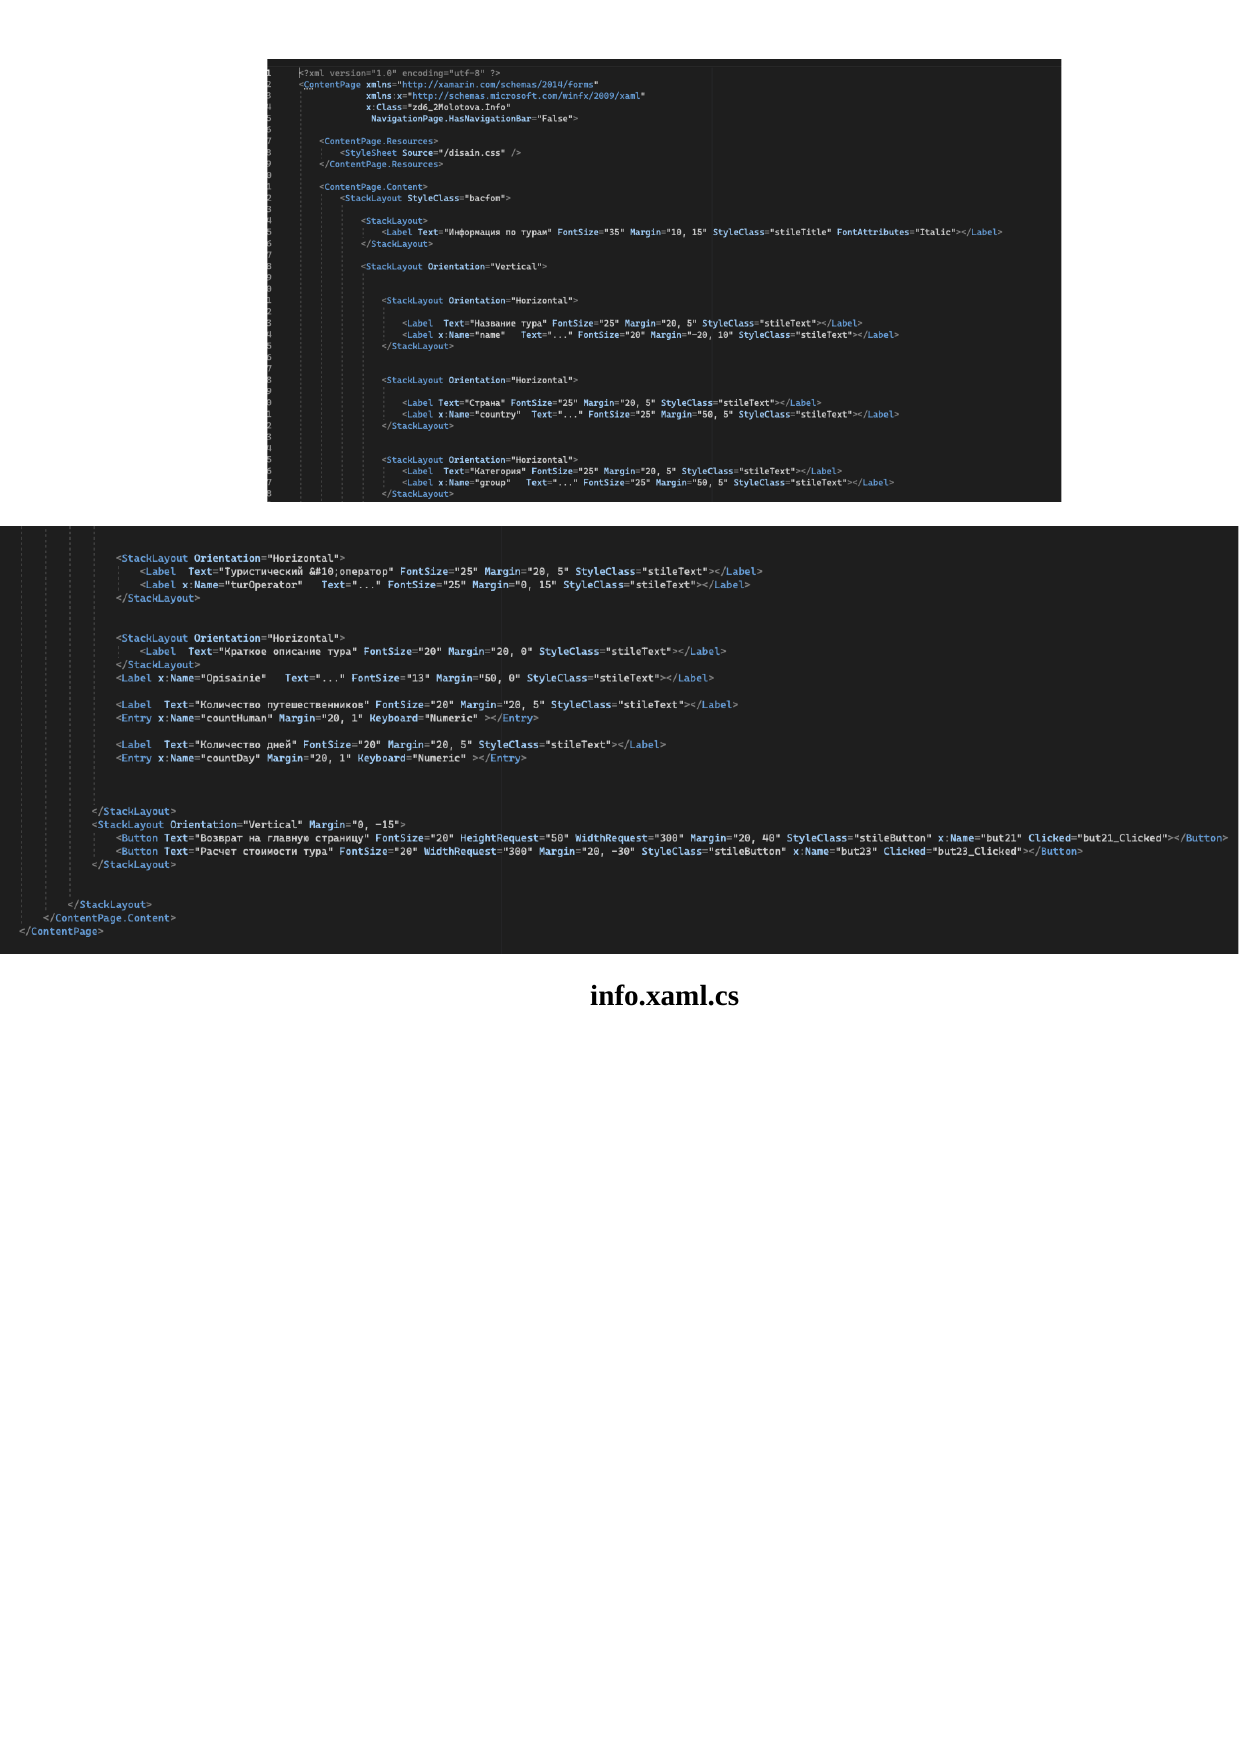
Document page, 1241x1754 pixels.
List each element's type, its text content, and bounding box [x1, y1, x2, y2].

picture [0, 526, 1239, 954]
text info.xaml.cs [177, 978, 1152, 1012]
picture [267, 59, 1062, 502]
